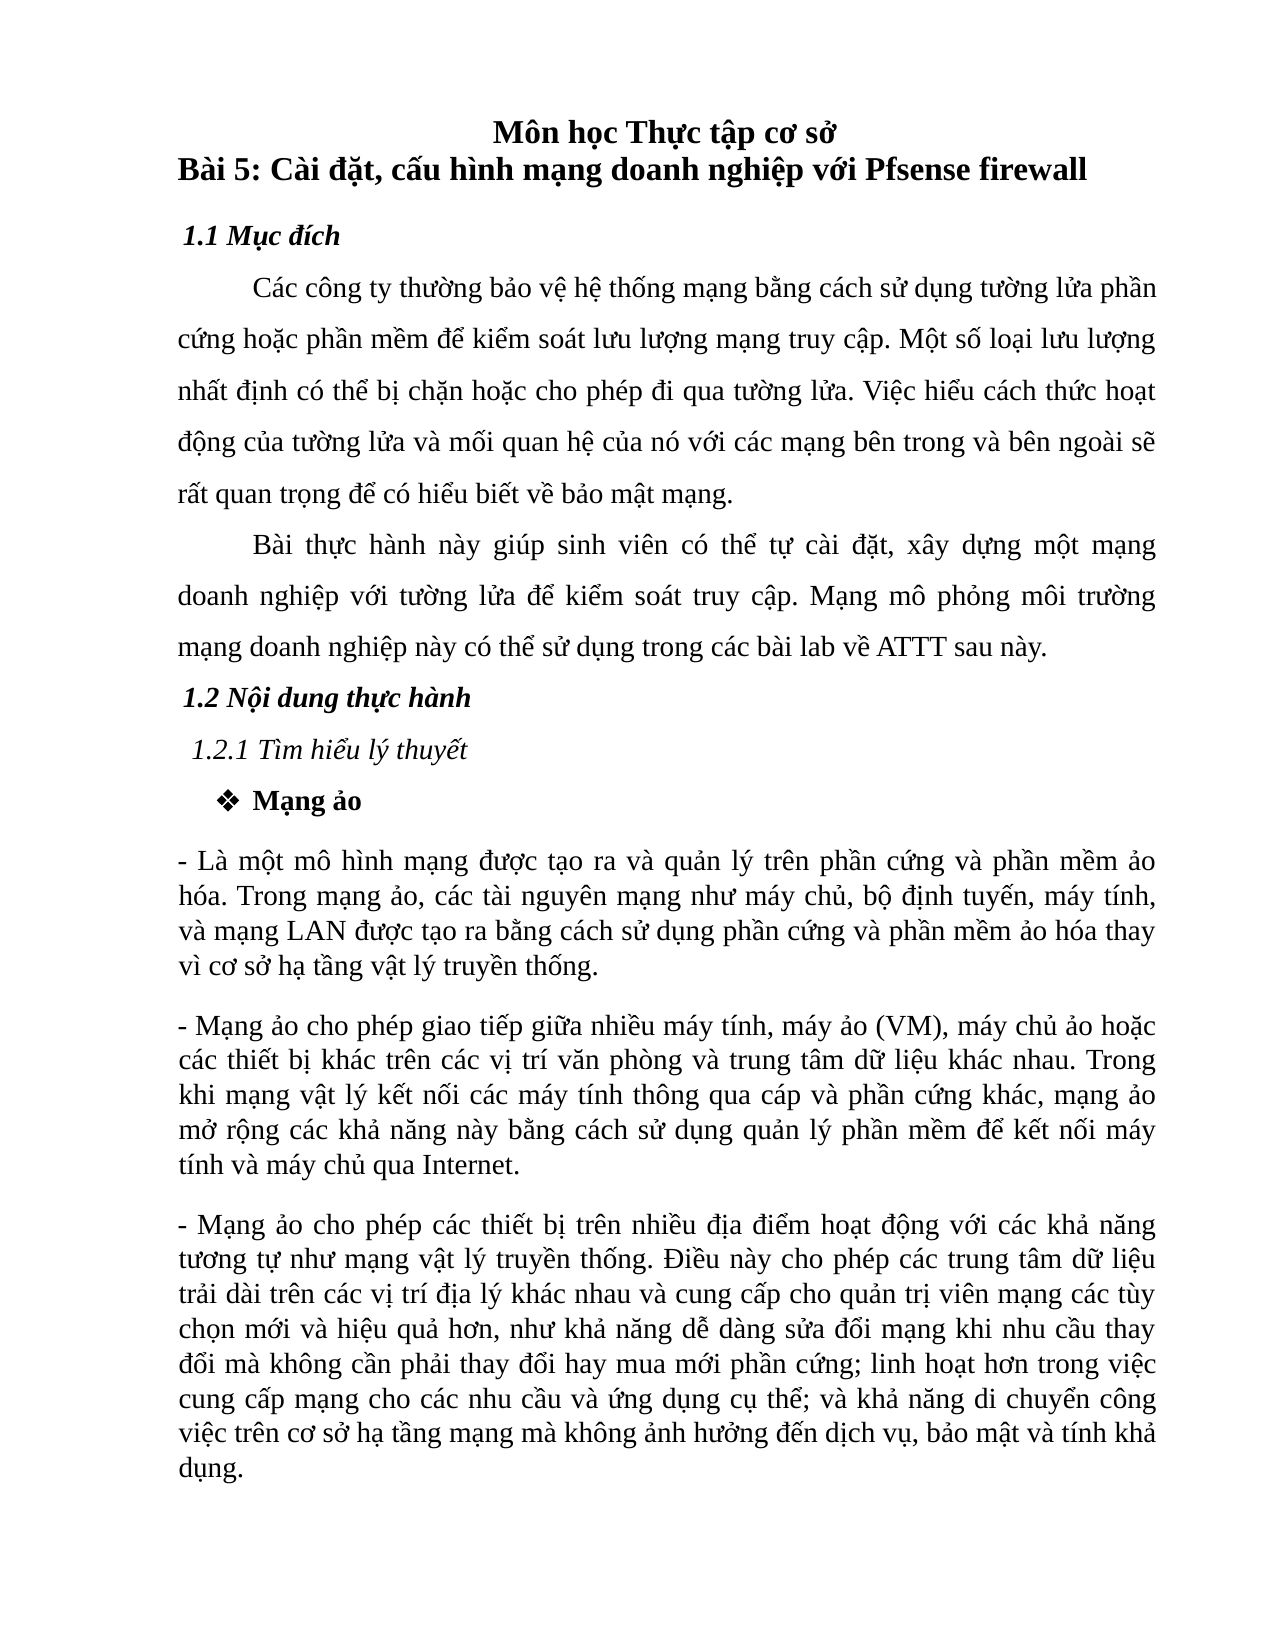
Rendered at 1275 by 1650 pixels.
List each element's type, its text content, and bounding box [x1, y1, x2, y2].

subtitle 1.2.1 Tìm hiểu lý thuyết [191, 732, 1157, 766]
text Môn học Thực tập cơ sở [177, 119, 1152, 149]
text - Mạng ảo cho phép các thiết bị trên nhiều địa điểm hoạt động với các khả năng tương tự như mạng vật lý truyền thống. Điều này cho phép các trung tâm dữ liệu trải dài trên các vị trí địa lý khác nhau và cung cấp cho quản trị viên mạng các tùy chọn mới và hiệu quả hơn, như khả năng dễ dàng sửa đổi mạng khi nhu cầu thay đổi mà không cần phải thay đổi hay mua mới phần cứng; linh hoạt hơn trong việc cung cấp mạng cho các nhu cầu và ứng dụng cụ thể; và khả năng di chuyển công việc trên cơ sở hạ tầng mạng mà không ảnh hưởng đến dịch vụ, bảo mật và tính khả dụng. [177, 1207, 1157, 1484]
subtitle 1.1 Mục đích [183, 218, 1157, 251]
text Bài thực hành này giúp sinh viên có thể tự cài đặt, xây dựng một mạng doanh nghiệp với tường lửa để kiểm soát truy cập. Mạng mô phỏng môi trường mạng doanh nghiệp này có thể sử dụng trong các bài lab về ATTT sau này. [177, 527, 1157, 663]
subtitle 1.2 Nội dung thực hành [183, 680, 1157, 714]
list Mạng ảo [215, 783, 1157, 817]
text Bài 5: Cài đặt, cấu hình mạng doanh nghiệp với Pfsense firewall [177, 149, 1157, 188]
text Các công ty thường bảo vệ hệ thống mạng bằng cách sử dụng tường lửa phần cứng hoặc phần mềm để kiểm soát lưu lượng mạng truy cập. Một số loại lưu lượng nhất định có thể bị chặn hoặc cho phép đi qua tường lửa. Việc hiểu cách thức hoạt động của tường lửa và mối quan hệ của nó với các mạng bên trong và bên ngoài sẽ rất quan trọng để có hiểu biết về bảo mật mạng. [177, 270, 1157, 509]
text - Là một mô hình mạng được tạo ra và quản lý trên phần cứng và phần mềm ảo hóa. Trong mạng ảo, các tài nguyên mạng như máy chủ, bộ định tuyến, máy tính, và mạng LAN được tạo ra bằng cách sử dụng phần cứng và phần mềm ảo hóa thay vì cơ sở hạ tầng vật lý truyền thống. [177, 843, 1157, 981]
text - Mạng ảo cho phép giao tiếp giữa nhiều máy tính, máy ảo (VM), máy chủ ảo hoặc các thiết bị khác trên các vị trí văn phòng và trung tâm dữ liệu khác nhau. Trong khi mạng vật lý kết nối các máy tính thông qua cáp và phần cứng khác, mạng ảo mở rộng các khả năng này bằng cách sử dụng quản lý phần mềm để kết nối máy tính và máy chủ qua Internet. [177, 1008, 1157, 1180]
